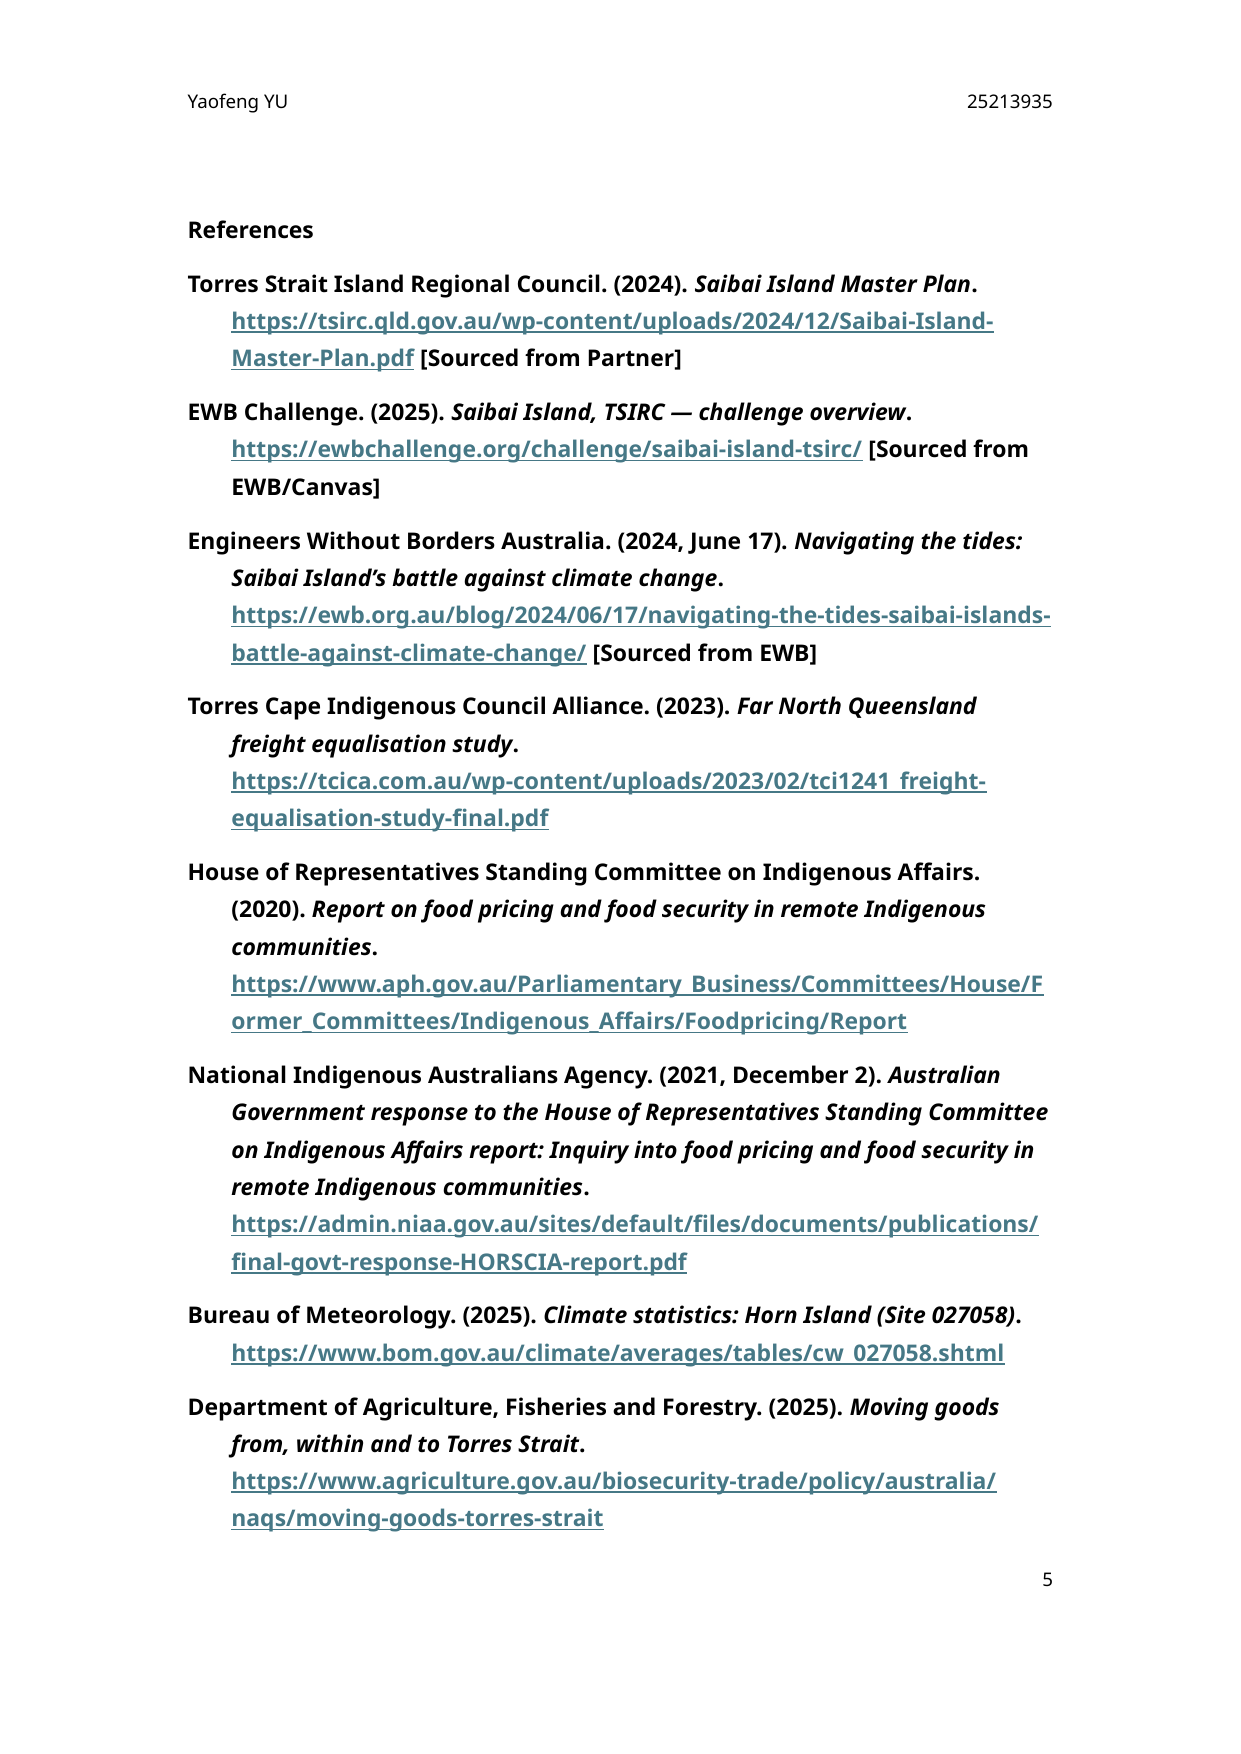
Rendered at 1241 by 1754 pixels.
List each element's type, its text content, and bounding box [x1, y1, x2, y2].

text Torres Cape Indigenous Council Alliance. (2023). Far North Queensland freight equalisation study. https://tcica.com.au/wp-content/uploads/2023/02/tci1241_freight-equalisation-study-final.pdf [187, 690, 1053, 834]
text Bureau of Meteorology. (2025). Climate statistics: Horn Island (Site 027058). https://www.bom.gov.au/climate/averages/tables/cw_027058.shtml [187, 1299, 1053, 1368]
text EWB Challenge. (2025). Saibai Island, TSIRC — challenge overview. https://ewbchallenge.org/challenge/saibai-island-tsirc/ [Sourced from EWB/Canvas] [187, 396, 1053, 503]
text Engineers Without Borders Australia. (2024, June 17). Navigating the tides: Saibai Island’s battle against climate change. https://ewb.org.au/blog/2024/06/17/navigating-the-tides-saibai-islands-battle-against-climate-change/ [Sourced from EWB] [187, 524, 1053, 668]
text Department of Agriculture, Fisheries and Forestry. (2025). Moving goods from, within and to Torres Strait. https://www.agriculture.gov.au/biosecurity-trade/policy/australia/naqs/moving-goods-torres-strait [187, 1390, 1053, 1534]
text Torres Strait Island Regional Council. (2024). Saibai Island Master Plan. https://tsirc.qld.gov.au/wp-content/uploads/2024/12/Saibai-Island-Master-Plan.pdf [Sourced from Partner] [187, 267, 1053, 374]
text National Indigenous Australians Agency. (2021, December 2). Australian Government response to the House of Representatives Standing Committee on Indigenous Affairs report: Inquiry into food pricing and food security in remote Indigenous communities. https://admin.niaa.gov.au/sites/default/files/documents/publications/final-govt-response-HORSCIA-report.pdf [187, 1058, 1053, 1277]
text House of Representatives Standing Committee on Indigenous Affairs. (2020). Report on food pricing and food security in remote Indigenous communities. https://www.aph.gov.au/Parliamentary_Business/Committees/House/Former_Committees/Indigenous_Affairs/Foodpricing/Report [187, 855, 1053, 1037]
text References [187, 213, 1053, 246]
